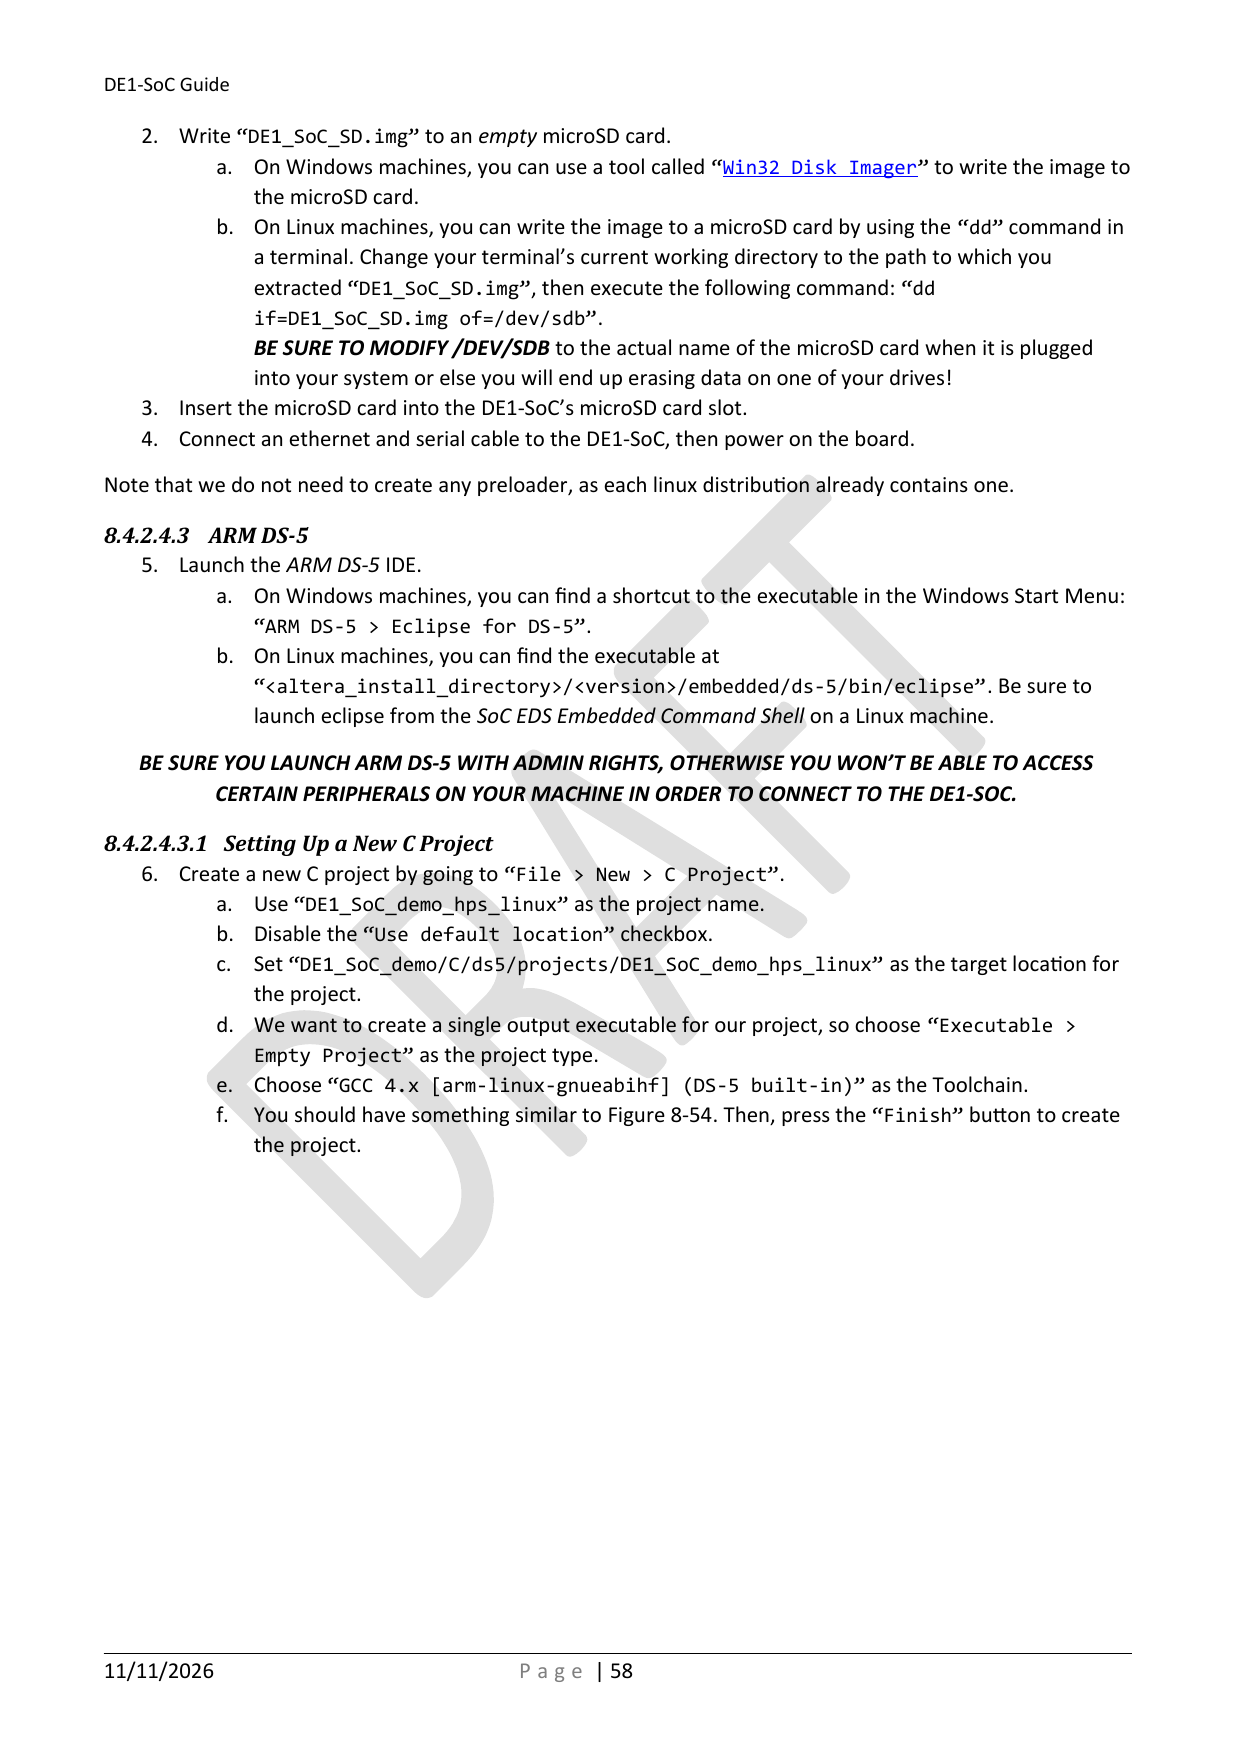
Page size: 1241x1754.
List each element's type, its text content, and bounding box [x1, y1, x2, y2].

list We want to create a single output executable for our project, so choose “Executable > Empty Project” as the project type. [216, 1010, 1132, 1068]
list Choose “GCC 4.x [arm-linux-gnueabihf] (DS-5 built-in)” as the Toolchain. [216, 1070, 1132, 1098]
list On Linux machines, you can write the image to a microSD card by using the “dd” command in a terminal. Change your terminal’s current working directory to the path to which you extracted “DE1_SoC_SD.img”, then execute the following command: “dd if=DE1_SoC_SD.img of=/dev/sdb”. Be sure to modify /dev/sdb to the actual name of the microSD card when it is plugged into your system or else you will end up erasing data on one of your drives! [216, 212, 1132, 391]
list Launch the ARM DS-5 IDE. [141, 551, 1132, 579]
list On Windows machines, you can use a tool called “Win32 Disk Imager” to write the image to the microSD card. [216, 152, 1132, 210]
list Disable the “Use default location” checkbox. [216, 919, 1132, 947]
subtitle ARM DS-5 [103, 522, 1132, 548]
list Use “DE1_SoC_demo_hps_linux” as the project name. [216, 889, 1132, 917]
subtitle Setting Up a New C Project [103, 830, 1132, 857]
list Set “DE1_SoC_demo/C/ds5/projects/DE1_SoC_demo_hps_linux” as the target location for the project. [216, 949, 1132, 1008]
list On Linux machines, you can find the executable at “<altera_install_directory>/<version>/embedded/ds-5/bin/eclipse”. Be sure to launch eclipse from the SoC EDS Embedded Command Shell on a Linux machine. [216, 641, 1132, 730]
text Be sure you launch arm ds-5 with admin rights, otherwise you won’t be able to access certain peripherals on your machine in order to connect to the de1-Soc. [103, 748, 1132, 807]
list Insert the microSD card into the DE1-SoC’s microSD card slot. [141, 393, 1132, 422]
text Note that we do not need to create any preloader, as each linux distribution already contains one. [103, 471, 1132, 499]
list Write “DE1_SoC_SD.img” to an empty microSD card. [141, 122, 1132, 150]
list Connect an ethernet and serial cable to the DE1-SoC, then power on the board. [141, 424, 1132, 452]
list On Windows machines, you can find a shortcut to the executable in the Windows Start Menu: “ARM DS-5 > Eclipse for DS-5”. [216, 581, 1132, 639]
list Create a new C project by going to “File > New > C Project”. [141, 859, 1132, 887]
